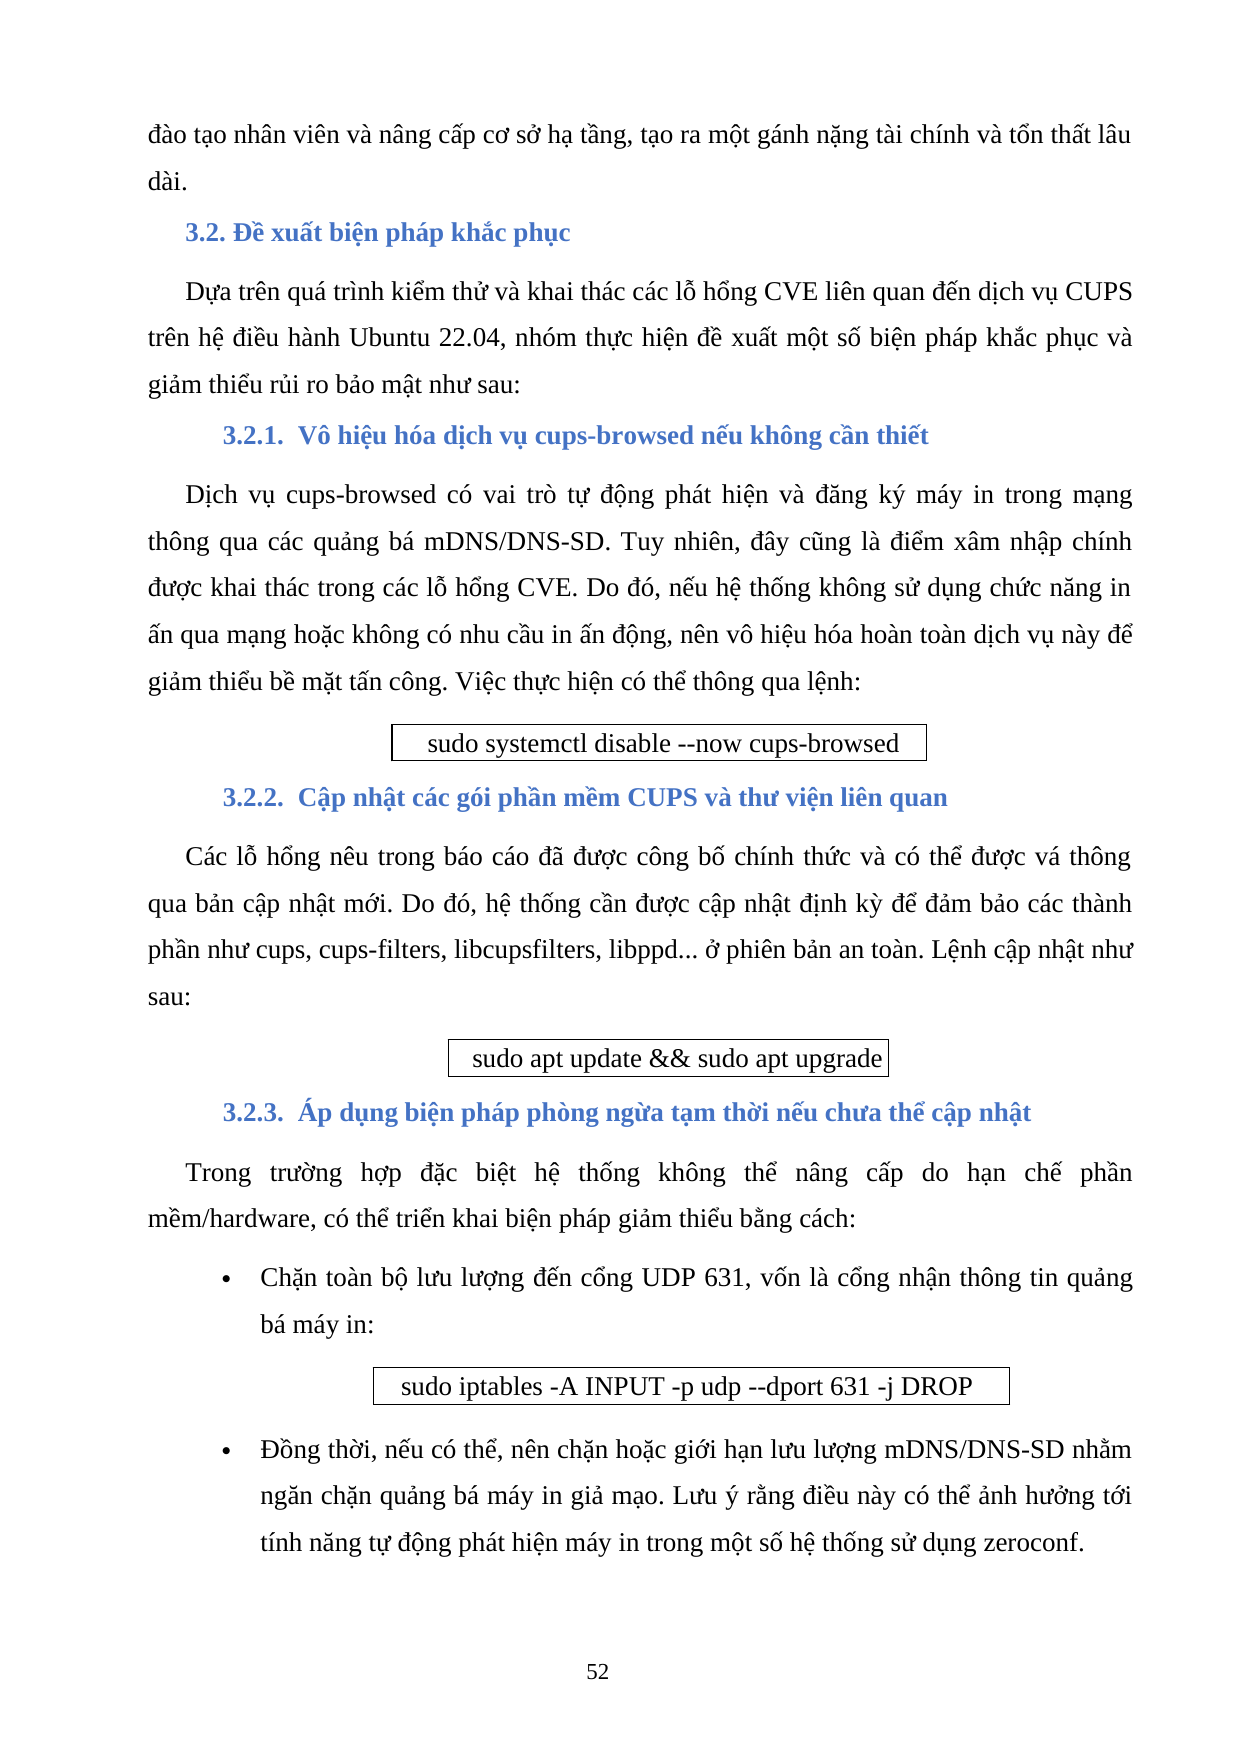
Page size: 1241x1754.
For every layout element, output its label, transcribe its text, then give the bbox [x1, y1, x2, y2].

list Chặn toàn bộ lưu lượng đến cổng UDP 631, vốn là cổng nhận thông tin quảng bá máy in: [223, 1261, 1134, 1339]
subtitle Vô hiệu hóa dịch vụ cups-browsed nếu không cần thiết [223, 419, 1134, 450]
list Dịch vụ cups-browsed có vai trò tự động phát hiện và đăng ký máy in trong mạng thông qua các quảng bá mDNS/DNS-SD. Tuy nhiên, đây cũng là điểm xâm nhập chính được khai thác trong các lỗ hổng CVE. Do đó, nếu hệ thống không sử dụng chức năng in ấn qua mạng hoặc không có nhu cầu in ấn động, nên vô hiệu hóa hoàn toàn dịch vụ này để giảm thiểu bề mặt tấn công. Việc thực hiện có thể thông qua lệnh: [148, 478, 1134, 696]
list Các lỗ hổng nêu trong báo cáo đã được công bố chính thức và có thể được vá thông qua bản cập nhật mới. Do đó, hệ thống cần được cập nhật định kỳ để đảm bảo các thành phần như cups, cups-filters, libcupsfilters, libppd... ở phiên bản an toàn. Lệnh cập nhật như sau: [148, 840, 1134, 1011]
subtitle Áp dụng biện pháp phòng ngừa tạm thời nếu chưa thể cập nhật [223, 1096, 1134, 1128]
subtitle Đề xuất biện pháp khắc phục [185, 216, 1134, 247]
list sudo iptables -A INPUT -p udp --dport 631 -j DROP [374, 1368, 1009, 1404]
list sudo systemctl disable --now cups-browsed [393, 725, 926, 760]
list Dựa trên quá trình kiểm thử và khai thác các lỗ hổng CVE liên quan đến dịch vụ CUPS trên hệ điều hành Ubuntu 22.04, nhóm thực hiện đề xuất một số biện pháp khắc phục và giảm thiểu rủi ro bảo mật như sau: [148, 275, 1134, 399]
list Trong trường hợp đặc biệt hệ thống không thể nâng cấp do hạn chế phần mềm/hardware, có thể triển khai biện pháp giảm thiểu bằng cách: [148, 1156, 1134, 1233]
list Đồng thời, nếu có thể, nên chặn hoặc giới hạn lưu lượng mDNS/DNS-SD nhằm ngăn chặn quảng bá máy in giả mạo. Lưu ý rằng điều này có thể ảnh hưởng tới tính năng tự động phát hiện máy in trong một số hệ thống sử dụng zeroconf. [223, 1433, 1134, 1557]
subtitle Cập nhật các gói phần mềm CUPS và thư viện liên quan [223, 781, 1134, 812]
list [148, 118, 1134, 196]
list sudo apt update && sudo apt upgrade [449, 1040, 888, 1076]
